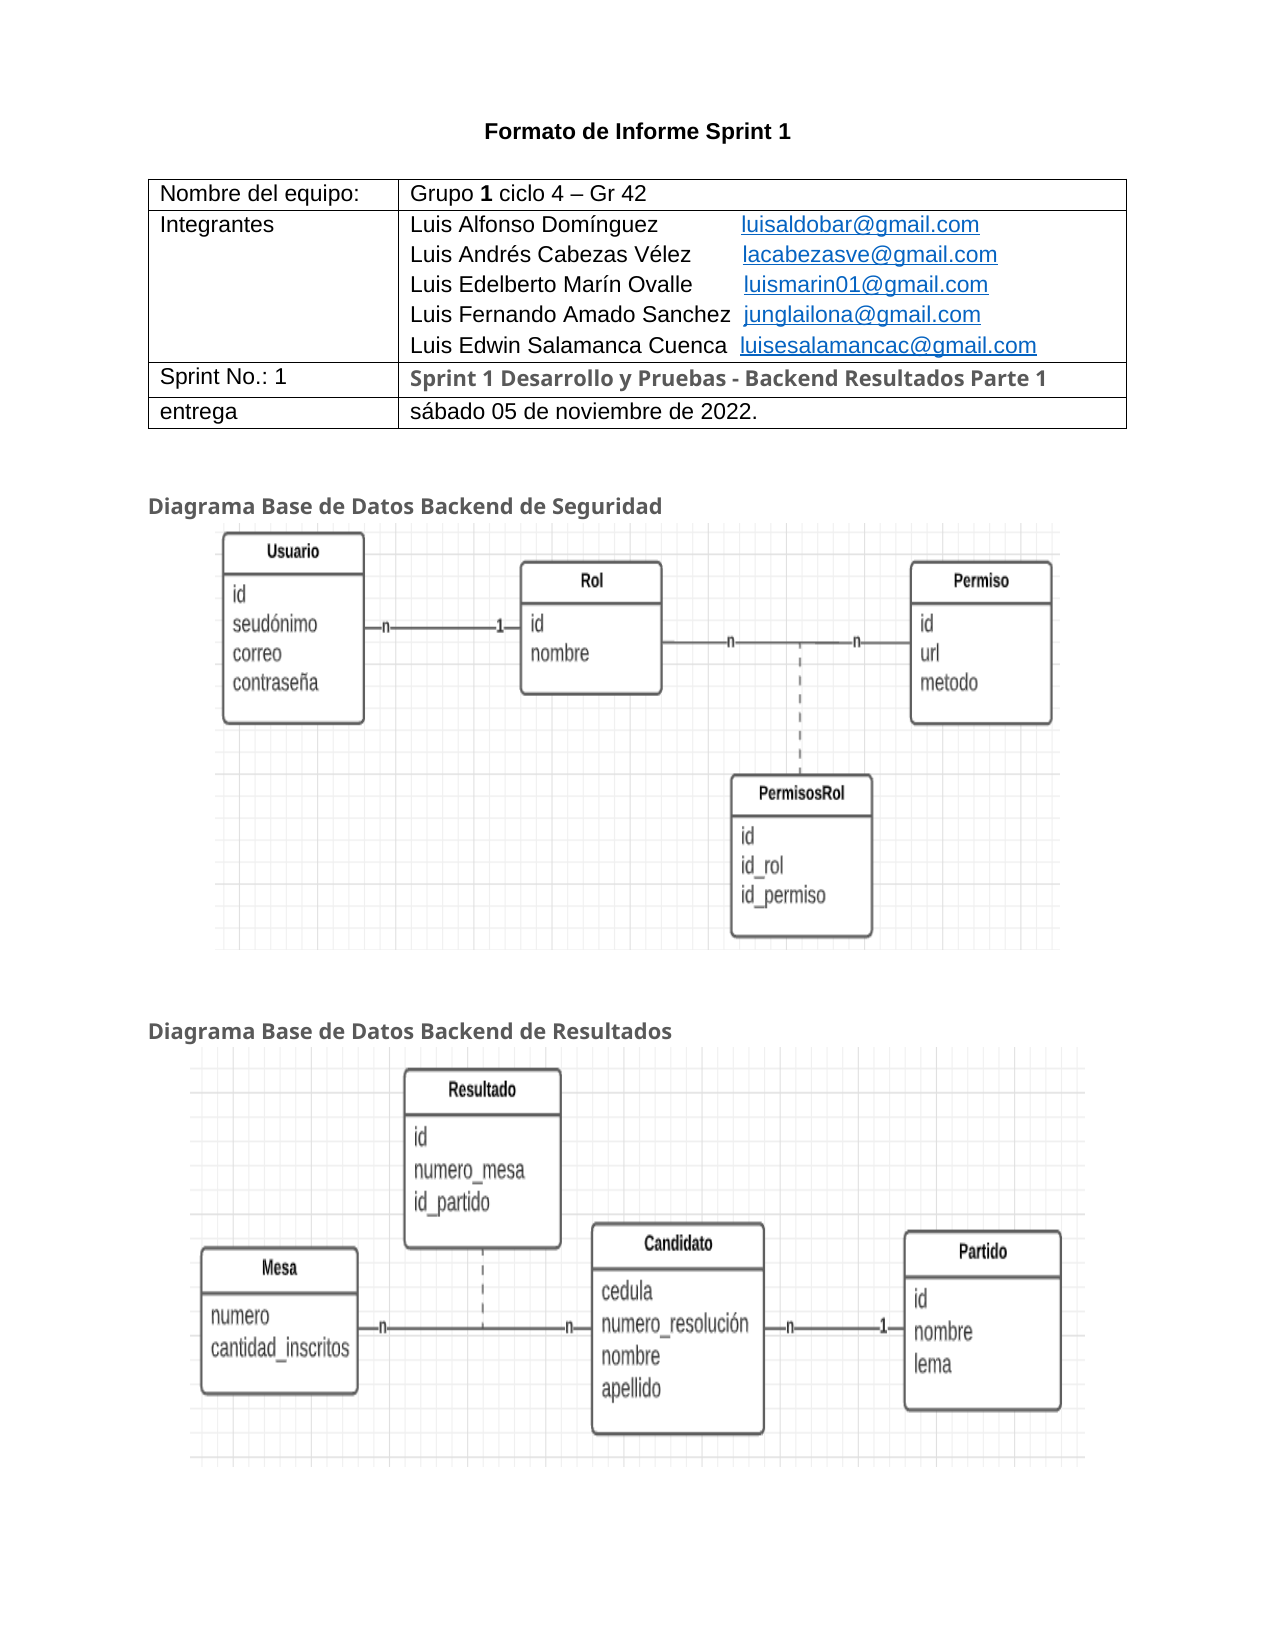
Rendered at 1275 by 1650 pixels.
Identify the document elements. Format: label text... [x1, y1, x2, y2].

table_cell Sprint 1 Desarrollo y Pruebas - Backend Resultados Parte 1 [399, 363, 1126, 397]
text Diagrama Base de Datos Backend de Resultados [148, 1016, 1127, 1045]
text Formato de Informe Sprint 1 [148, 118, 1127, 144]
table_cell Integrantes [149, 211, 398, 362]
table_header Nombre del equipo: [149, 180, 398, 210]
table_cell sábado 05 de noviembre de 2022. [399, 398, 1126, 428]
table_cell Sprint No.: 1 [149, 363, 398, 397]
table_cell Luis Alfonso Domínguez luisaldobar@gmail.com Luis Andrés Cabezas Vélez lacabezasve@gmail.com Luis Edelberto Marín Ovalle luismarin01@gmail.com Luis Fernando Amado Sanchez junglailona@gmail.com Luis Edwin Salamanca Cuenca luisesalamancac@gmail.com [399, 211, 1126, 362]
table_cell entrega [149, 398, 398, 428]
text Diagrama Base de Datos Backend de Seguridad [148, 491, 1127, 521]
table_header Grupo 1 ciclo 4 – Gr 42 [399, 180, 1126, 210]
